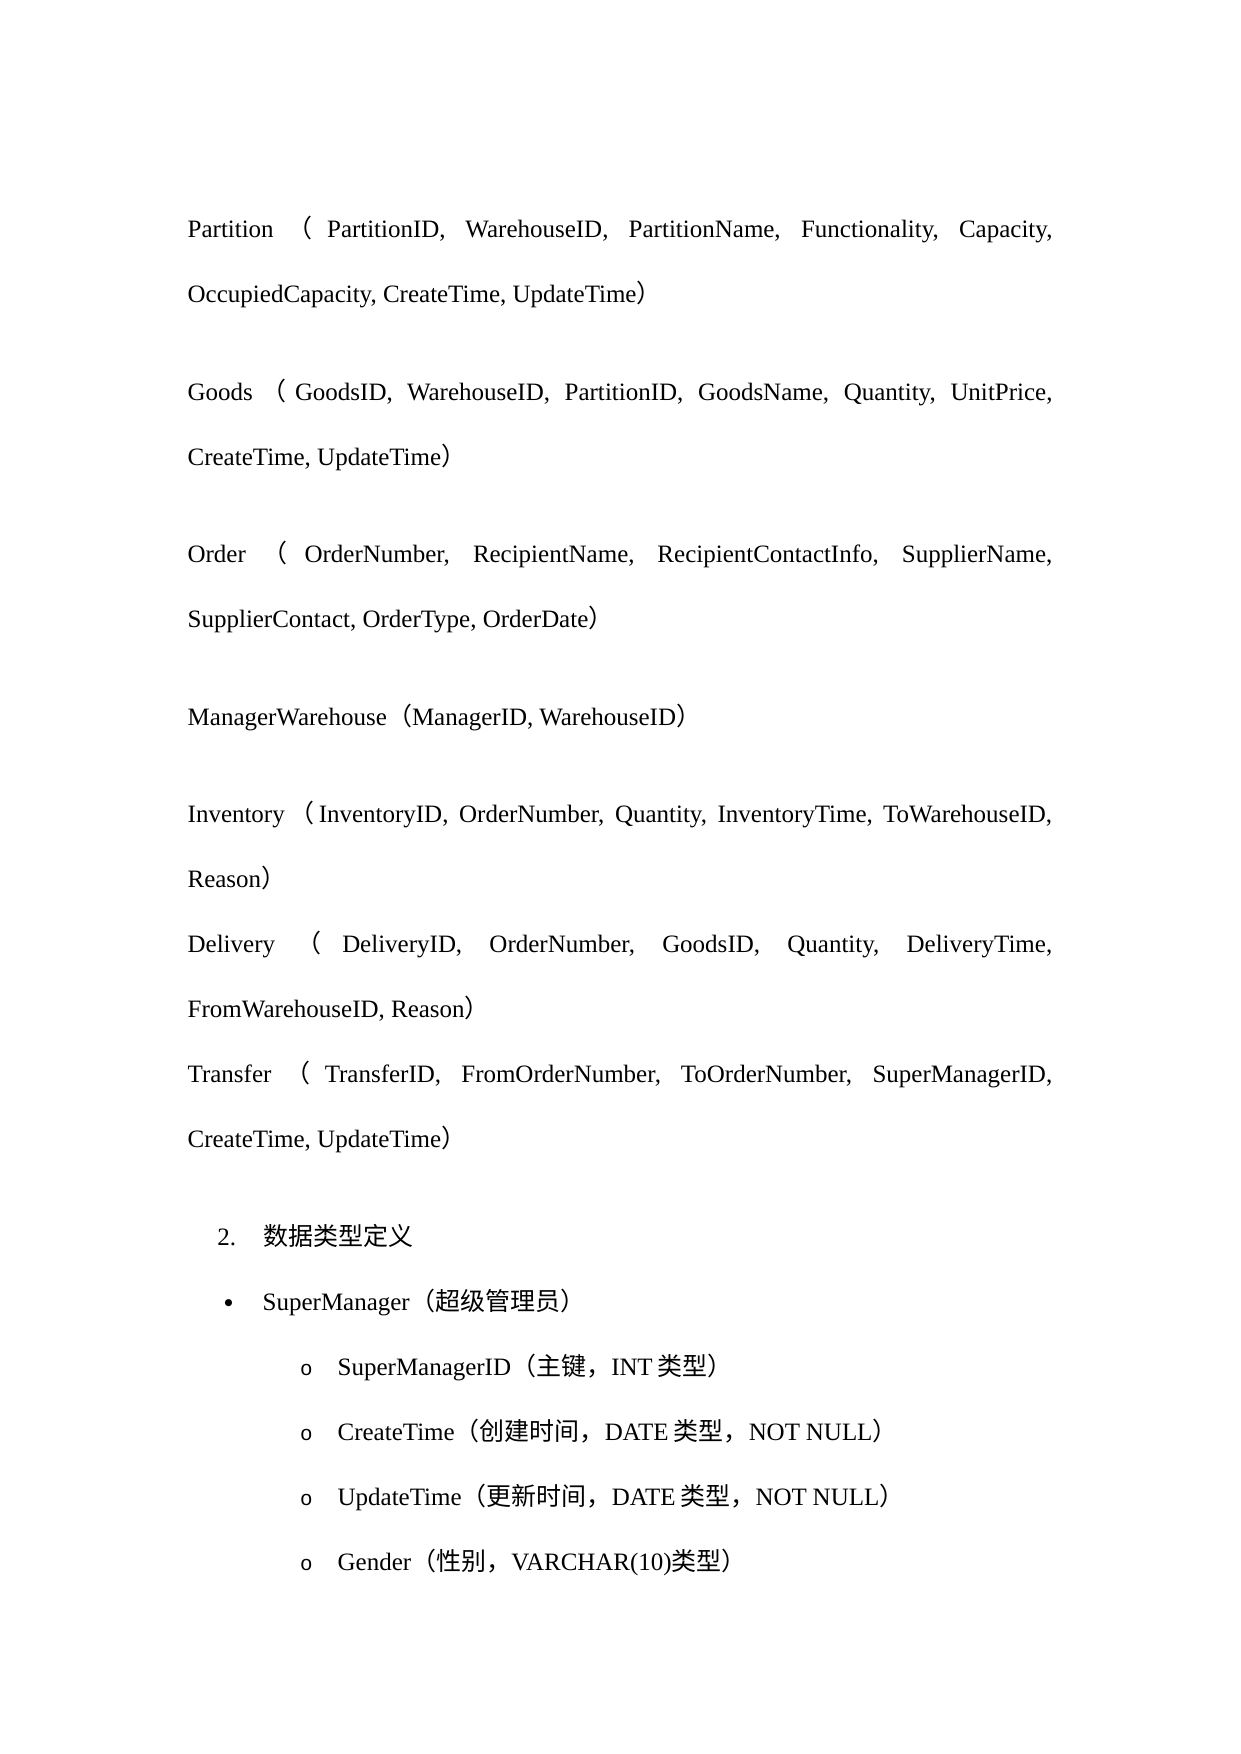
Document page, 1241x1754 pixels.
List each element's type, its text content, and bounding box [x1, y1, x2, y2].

text ManagerWarehouse（ManagerID, WarehouseID） [187, 682, 1053, 747]
text Order（OrderNumber, RecipientName, RecipientContactInfo, SupplierName, SupplierContact, OrderType, OrderDate） [187, 519, 1053, 649]
text Partition（PartitionID, WarehouseID, PartitionName, Functionality, Capacity, OccupiedCapacity, CreateTime, UpdateTime） [187, 194, 1053, 324]
list CreateTime（创建时间，DATE类型，NOT NULL） [300, 1397, 1053, 1462]
list SuperManager（超级管理员） [225, 1267, 1053, 1332]
text Inventory（InventoryID, OrderNumber, Quantity, InventoryTime, ToWarehouseID, Reason） [187, 779, 1053, 909]
list UpdateTime（更新时间，DATE类型，NOT NULL） [300, 1462, 1053, 1527]
text Transfer（TransferID, FromOrderNumber, ToOrderNumber, SuperManagerID, CreateTime, UpdateTime） [187, 1039, 1053, 1169]
list 数据类型定义 [217, 1202, 1053, 1267]
text Goods（GoodsID, WarehouseID, PartitionID, GoodsName, Quantity, UnitPrice, CreateTime, UpdateTime） [187, 357, 1053, 487]
text Delivery（DeliveryID, OrderNumber, GoodsID, Quantity, DeliveryTime, FromWarehouseID, Reason） [187, 909, 1053, 1039]
list Gender（性别，VARCHAR(10)类型） [300, 1527, 1053, 1592]
list SuperManagerID（主键，INT类型） [300, 1332, 1053, 1397]
